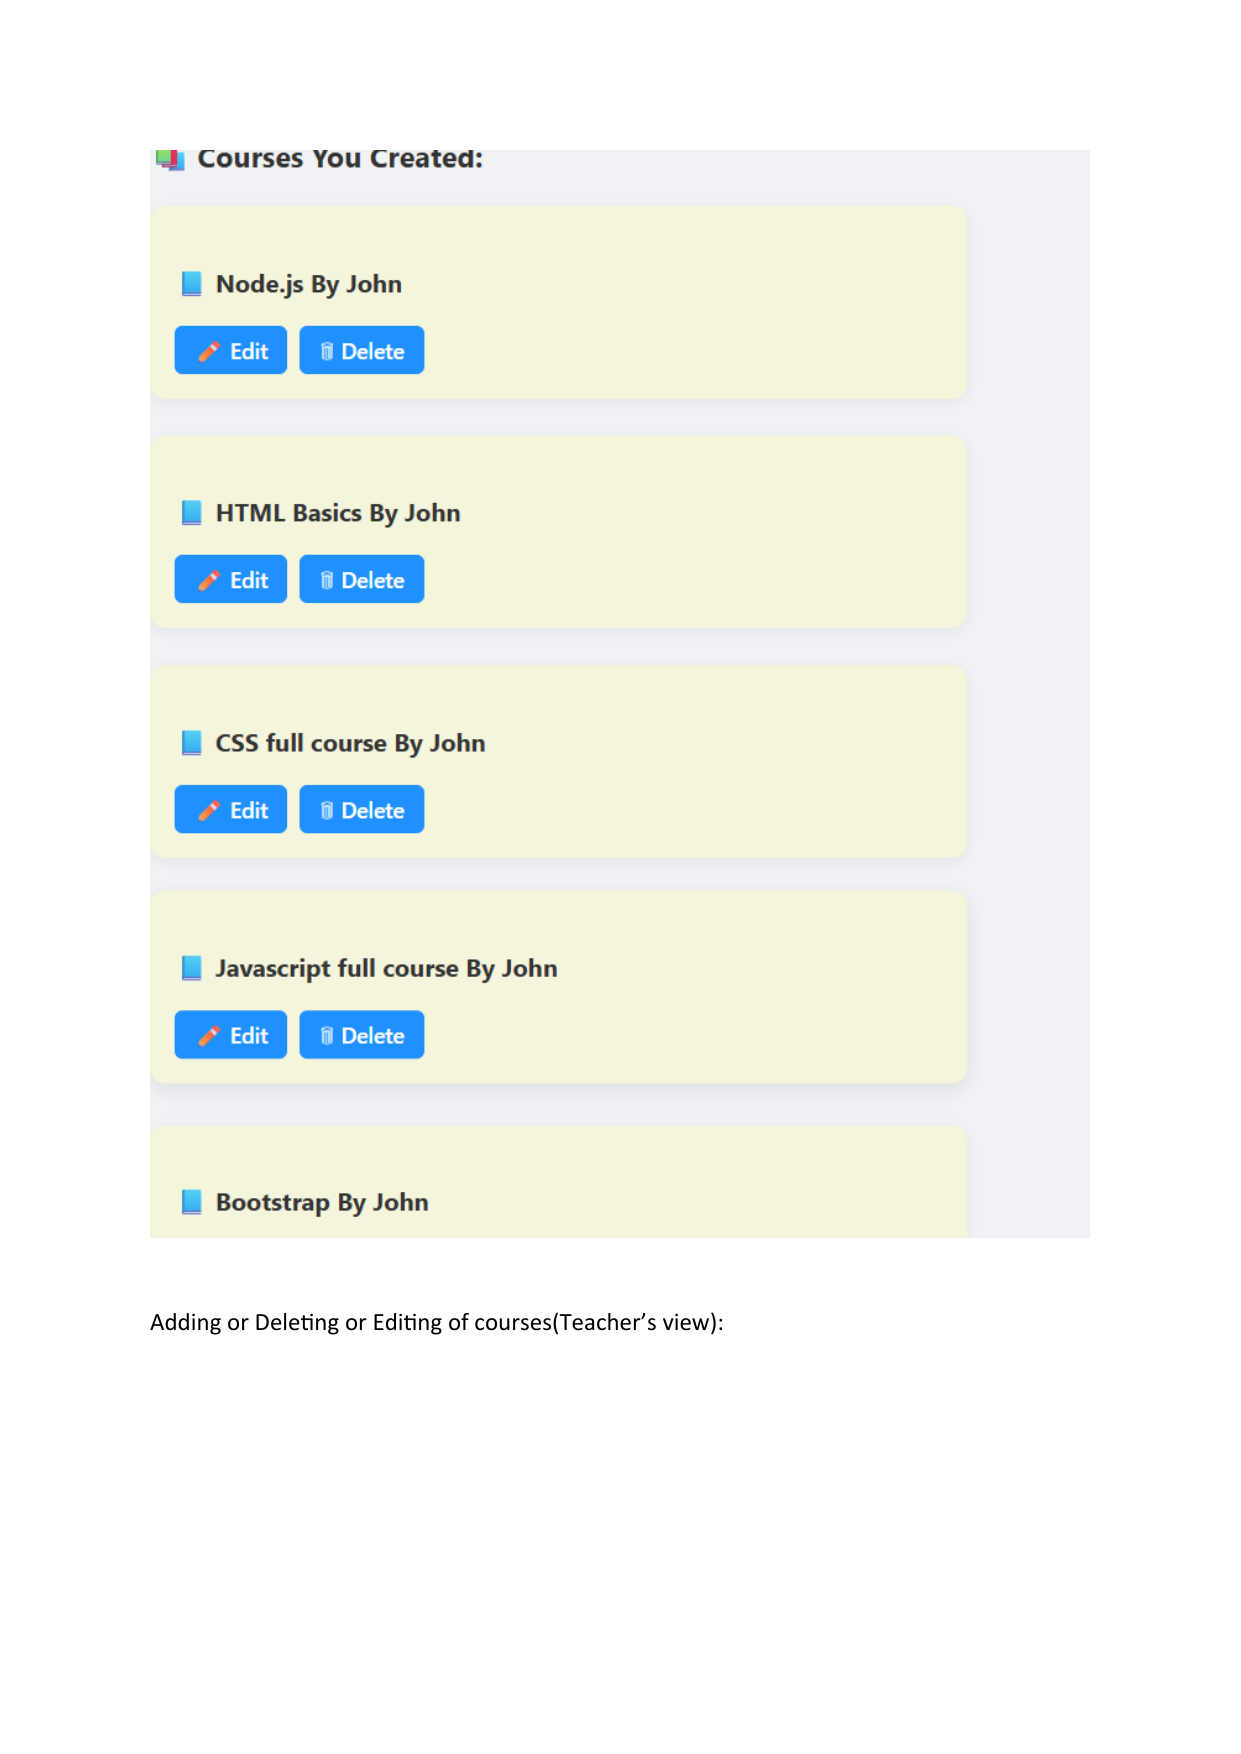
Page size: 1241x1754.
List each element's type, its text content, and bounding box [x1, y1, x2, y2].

text Adding or Deleting or Editing of courses(Teacher’s view): [150, 1306, 1090, 1336]
picture [150, 150, 1091, 1238]
